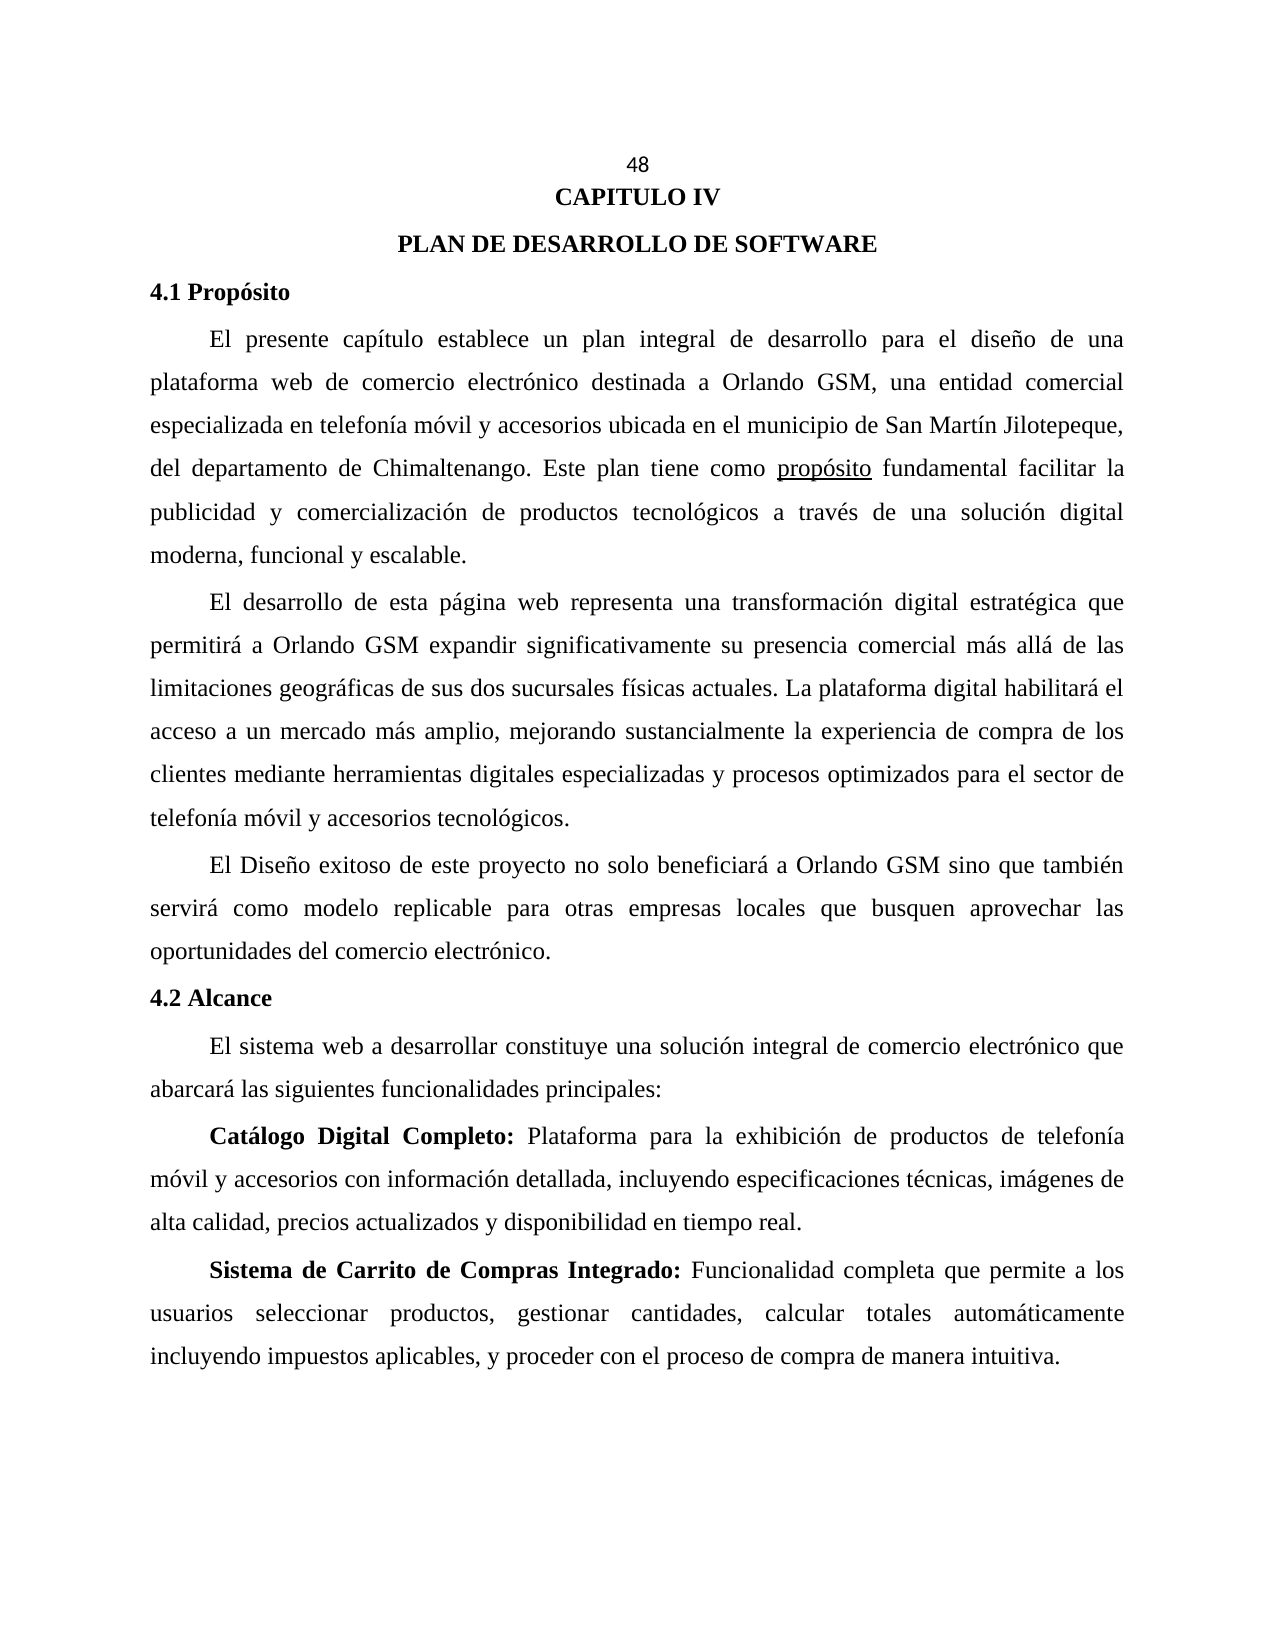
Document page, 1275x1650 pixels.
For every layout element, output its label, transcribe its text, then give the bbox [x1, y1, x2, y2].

text El sistema web a desarrollar constituye una solución integral de comercio electrónico que abarcará las siguientes funcionalidades principales: [150, 1031, 1125, 1103]
text El Diseño exitoso de este proyecto no solo beneficiará a Orlando GSM sino que también servirá como modelo replicable para otras empresas locales que busquen aprovechar las oportunidades del comercio electrónico. [150, 850, 1125, 965]
text El desarrollo de esta página web representa una transformación digital estratégica que permitirá a Orlando GSM expandir significativamente su presencia comercial más allá de las limitaciones geográficas de sus dos sucursales físicas actuales. La plataforma digital habilitará el acceso a un mercado más amplio, mejorando sustancialmente la experiencia de compra de los clientes mediante herramientas digitales especializadas y procesos optimizados para el sector de telefonía móvil y accesorios tecnológicos. [150, 587, 1125, 831]
text Catálogo Digital Completo: Plataforma para la exhibición de productos de telefonía móvil y accesorios con información detallada, incluyendo especificaciones técnicas, imágenes de alta calidad, precios actualizados y disponibilidad en tiempo real. [150, 1121, 1125, 1236]
text Sistema de Carrito de Compras Integrado: Funcionalidad completa que permite a los usuarios seleccionar productos, gestionar cantidades, calcular totales automáticamente incluyendo impuestos aplicables, y proceder con el proceso de compra de manera intuitiva. [150, 1255, 1125, 1370]
text 4.2 Alcance [150, 983, 1125, 1012]
text PLAN DE DESARROLLO DE SOFTWARE [150, 229, 1125, 258]
text El presente capítulo establece un plan integral de desarrollo para el diseño de una plataforma web de comercio electrónico destinada a Orlando GSM, una entidad comercial especializada en telefonía móvil y accesorios ubicada en el municipio de San Martín Jilotepeque, del departamento de Chimaltenango. Este plan tiene como propósito fundamental facilitar la publicidad y comercialización de productos tecnológicos a través de una solución digital moderna, funcional y escalable. [150, 324, 1125, 568]
text CAPITULO IV [150, 182, 1125, 211]
text 4.1 Propósito [150, 277, 1125, 306]
